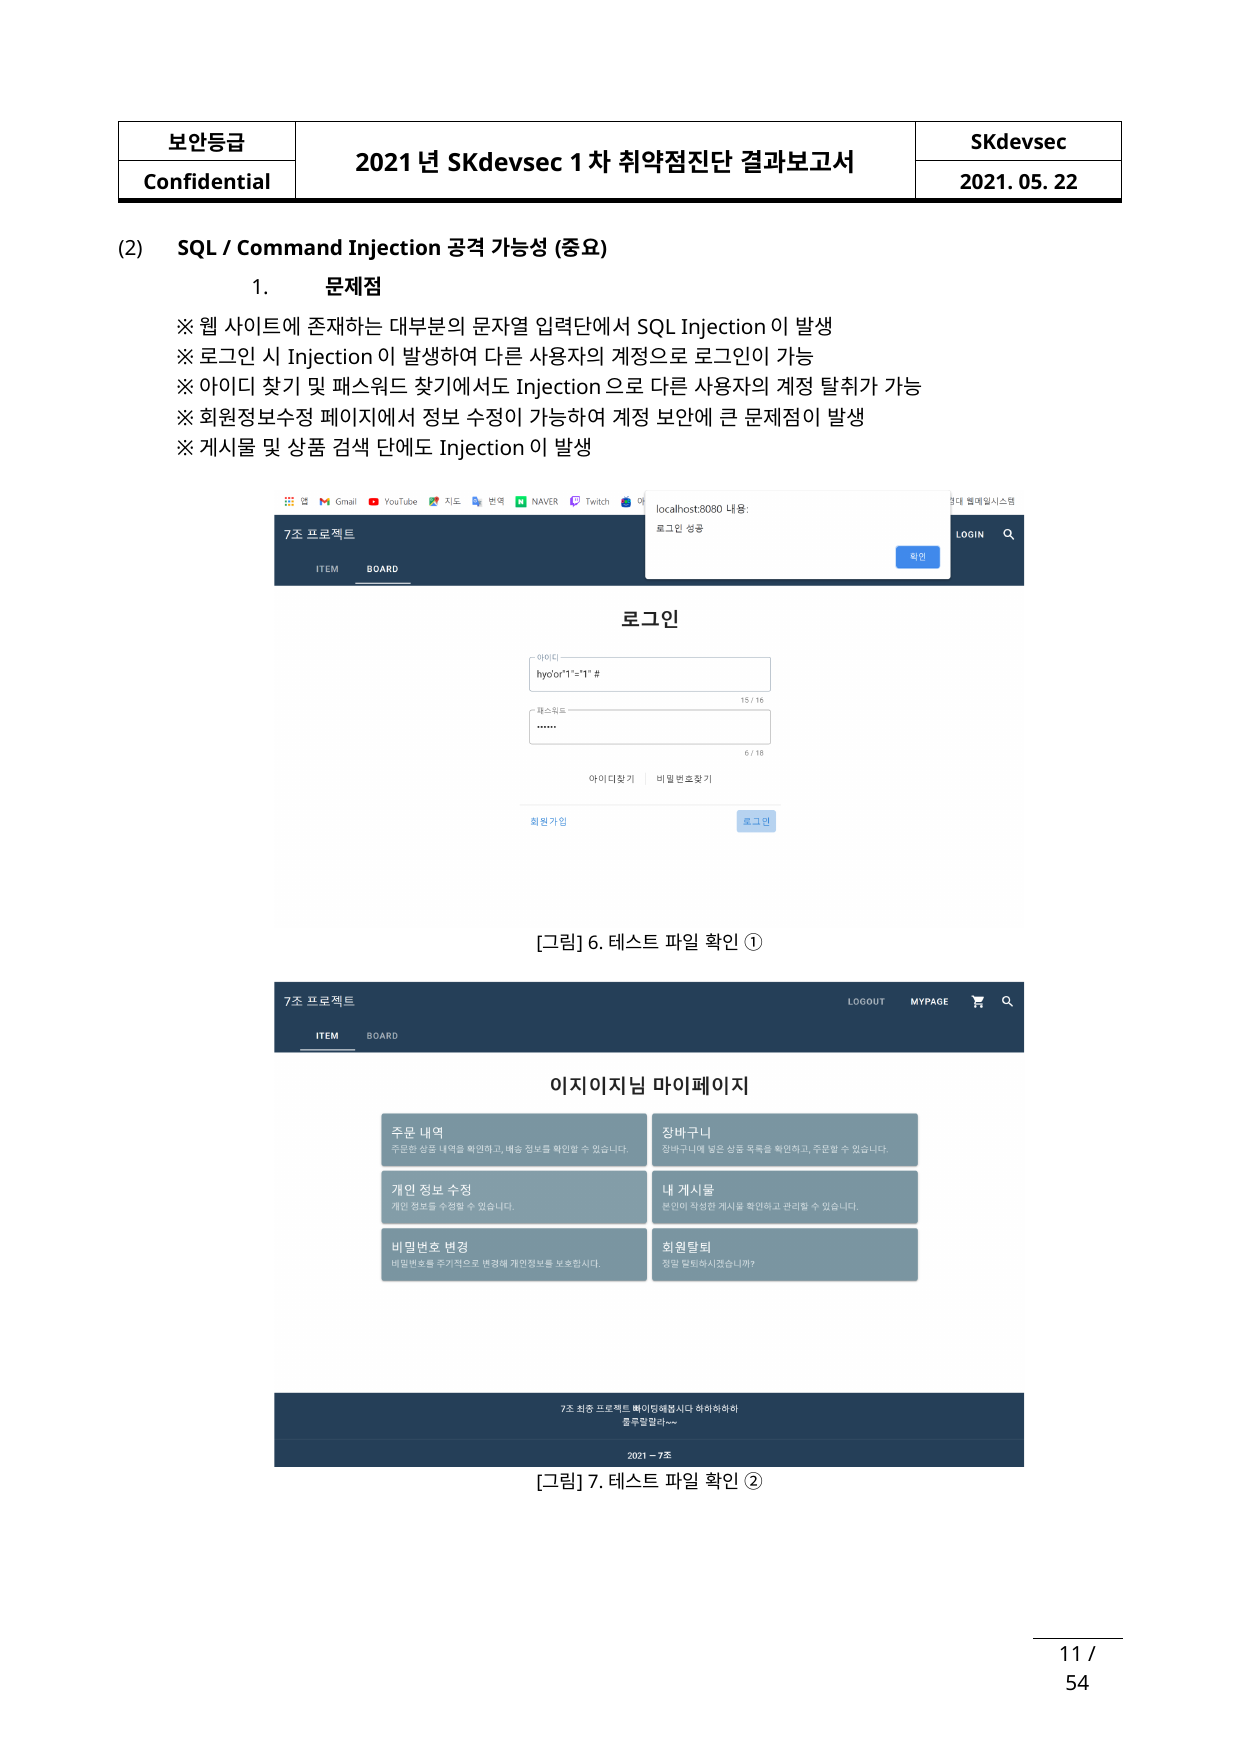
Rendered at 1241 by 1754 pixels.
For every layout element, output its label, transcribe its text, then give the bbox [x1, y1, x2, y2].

list 문제점 [251, 271, 1122, 301]
text ※ 게시물 및 상품 검색 단에도 Injection이 발생 [176, 431, 1122, 462]
text ※ 회원정보수정 페이지에서 정보 수정이 가능하여 계정 보안에 큰 문제점이 발생 [176, 401, 1122, 431]
picture [274, 980, 1025, 1467]
picture [274, 490, 1025, 928]
text [그림] 7. 테스트 파일 확인 ② [192, 1467, 1107, 1494]
text ※ 로그인 시 Injection이 발생하여 다른 사용자의 계정으로 로그인이 가능 [176, 340, 1122, 371]
list SQL / Command Injection 공격 가능성 (중요) [118, 231, 1122, 262]
text ※ 아이디 찾기 및 패스워드 찾기에서도 Injection으로 다른 사용자의 계정 탈취가 가능 [176, 371, 1122, 401]
text ※ 웹 사이트에 존재하는 대부분의 문자열 입력단에서 SQL Injection이 발생 [176, 310, 1122, 340]
text [그림] 6. 테스트 파일 확인 ① [192, 927, 1107, 955]
